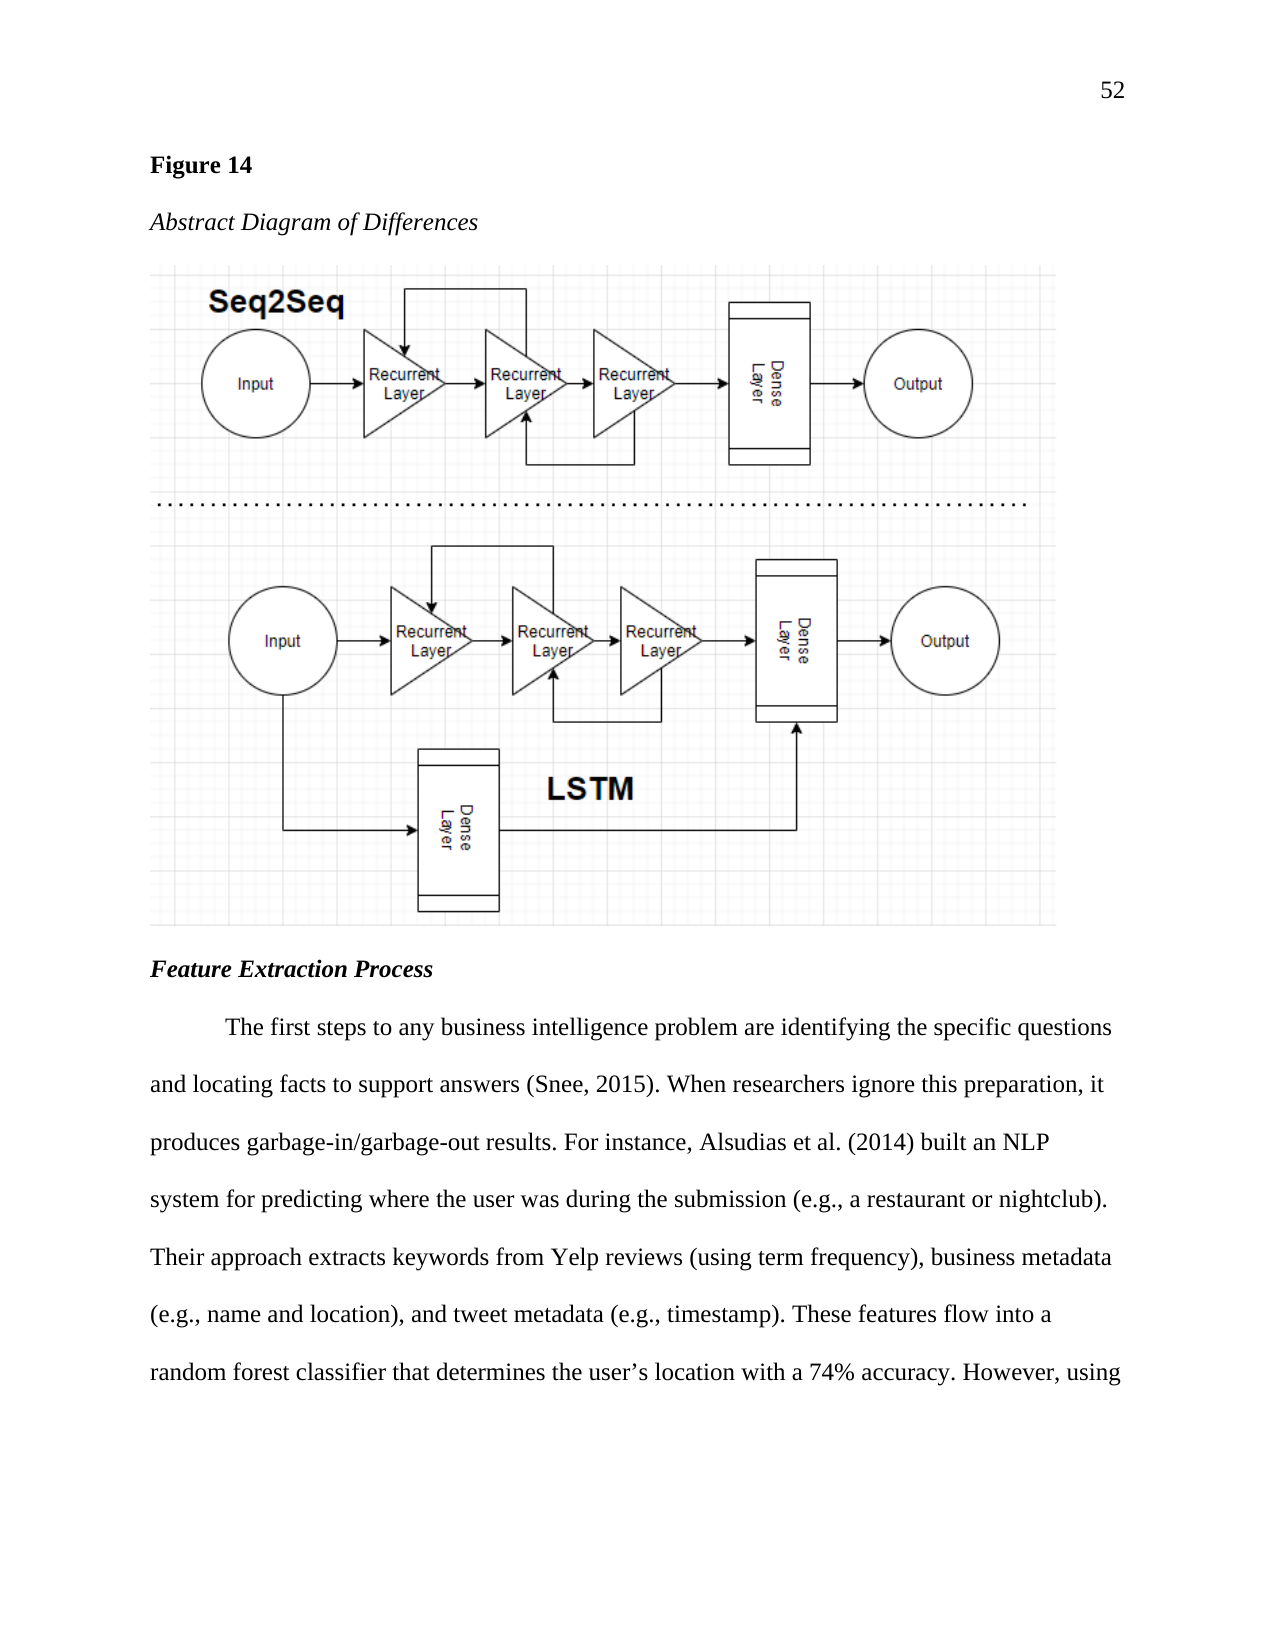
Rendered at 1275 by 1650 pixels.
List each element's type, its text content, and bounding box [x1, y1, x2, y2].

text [150, 1012, 1125, 1385]
text Figure 14 Abstract Diagram of Differences [150, 150, 1125, 236]
subtitle Feature Extraction Process [150, 954, 1125, 983]
picture [150, 265, 1057, 926]
